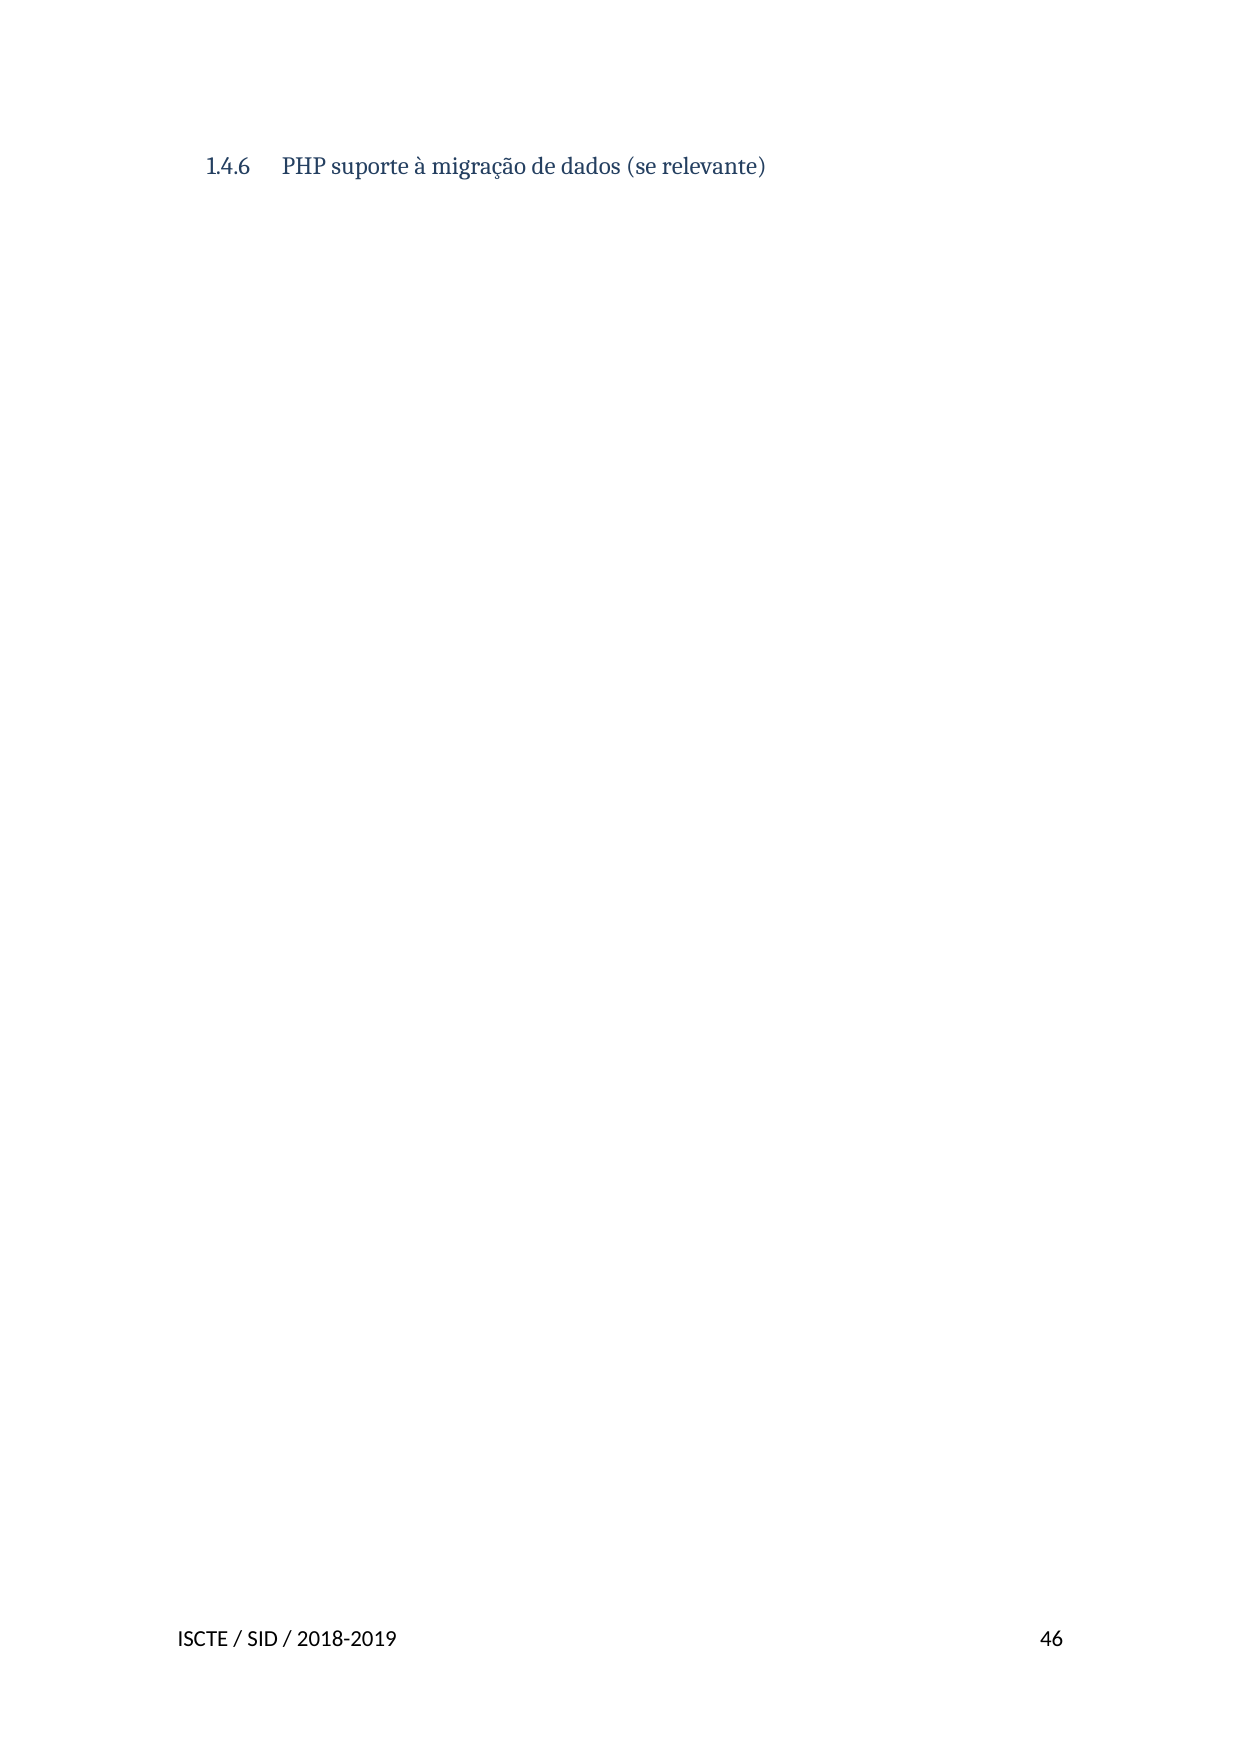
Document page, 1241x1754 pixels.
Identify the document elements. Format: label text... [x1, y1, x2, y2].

subtitle PHP suporte à migração de dados (se relevante) [207, 152, 1063, 181]
